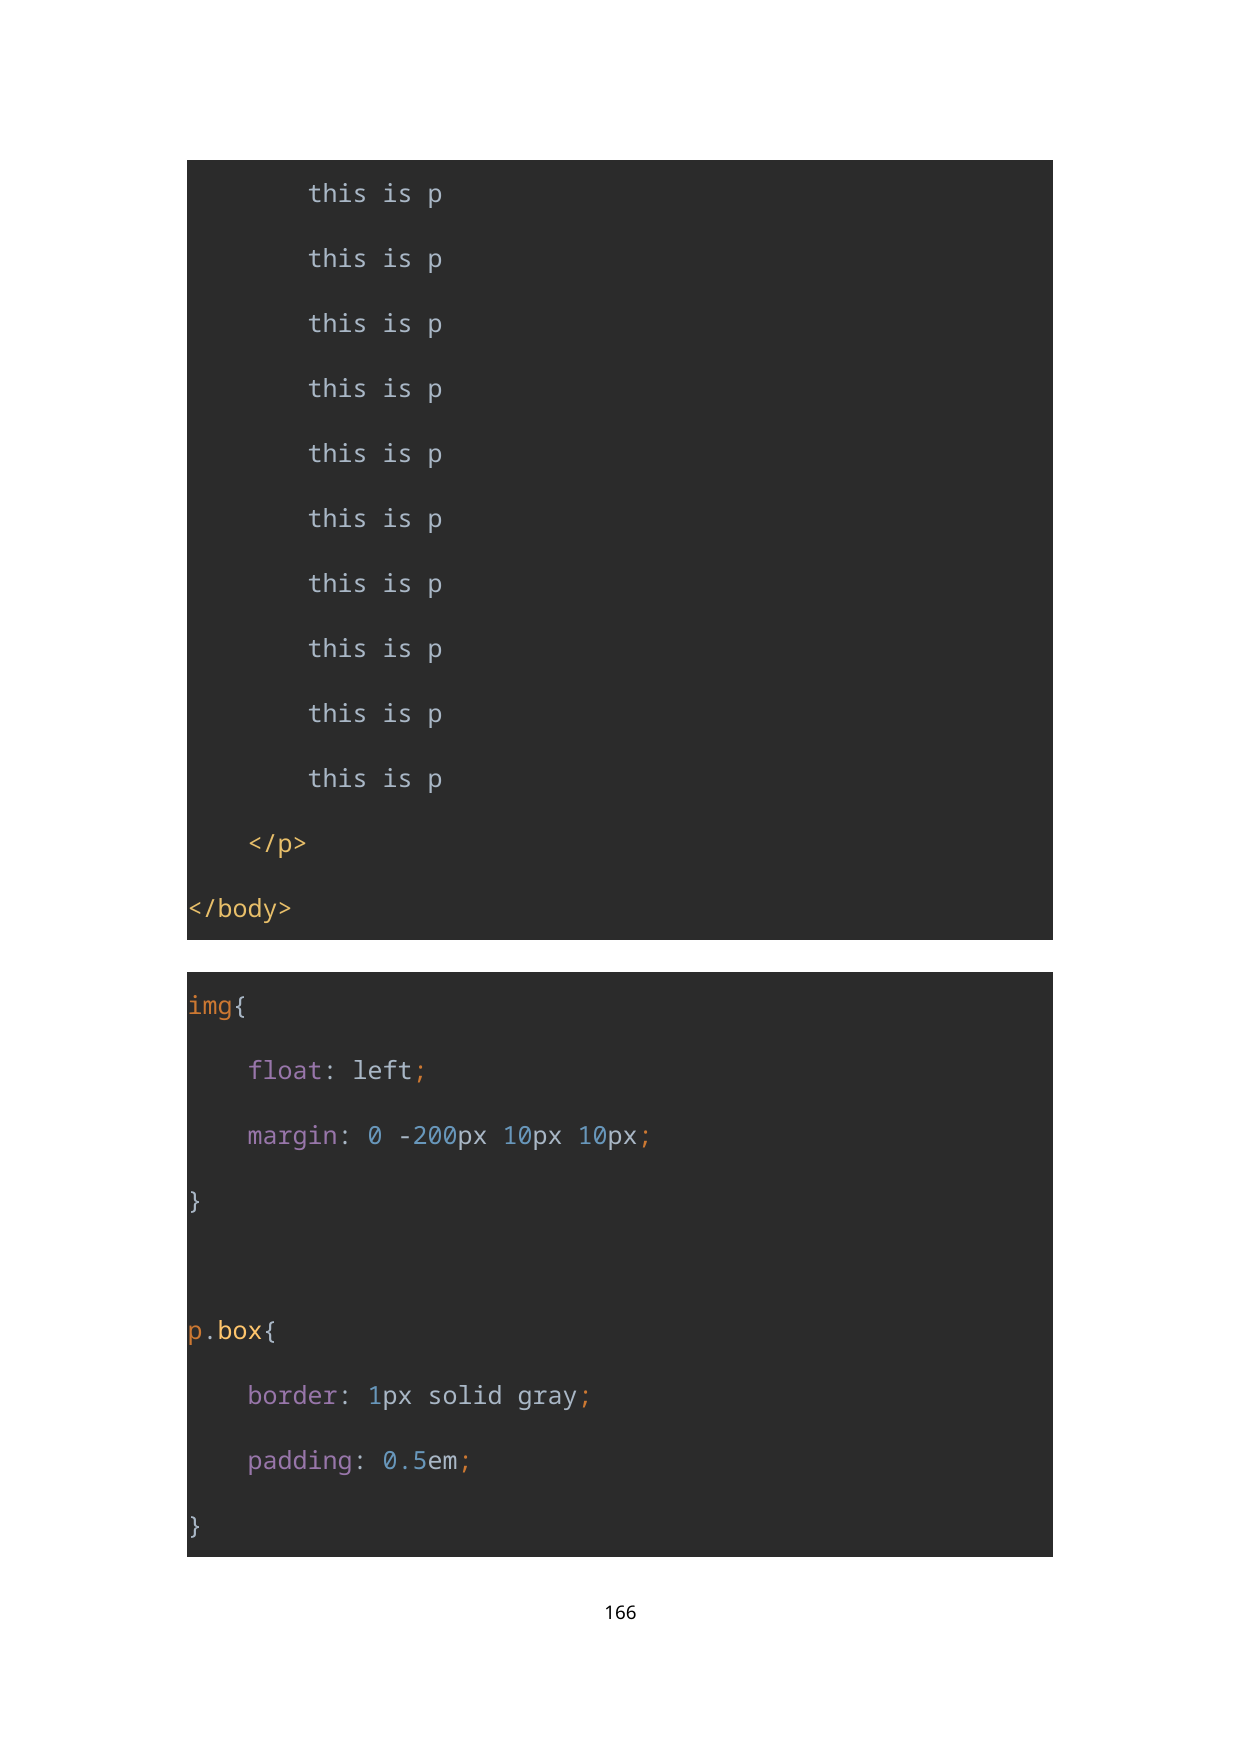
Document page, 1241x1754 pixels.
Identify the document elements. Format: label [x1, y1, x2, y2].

text [187, 160, 1053, 940]
text [187, 972, 1053, 1557]
